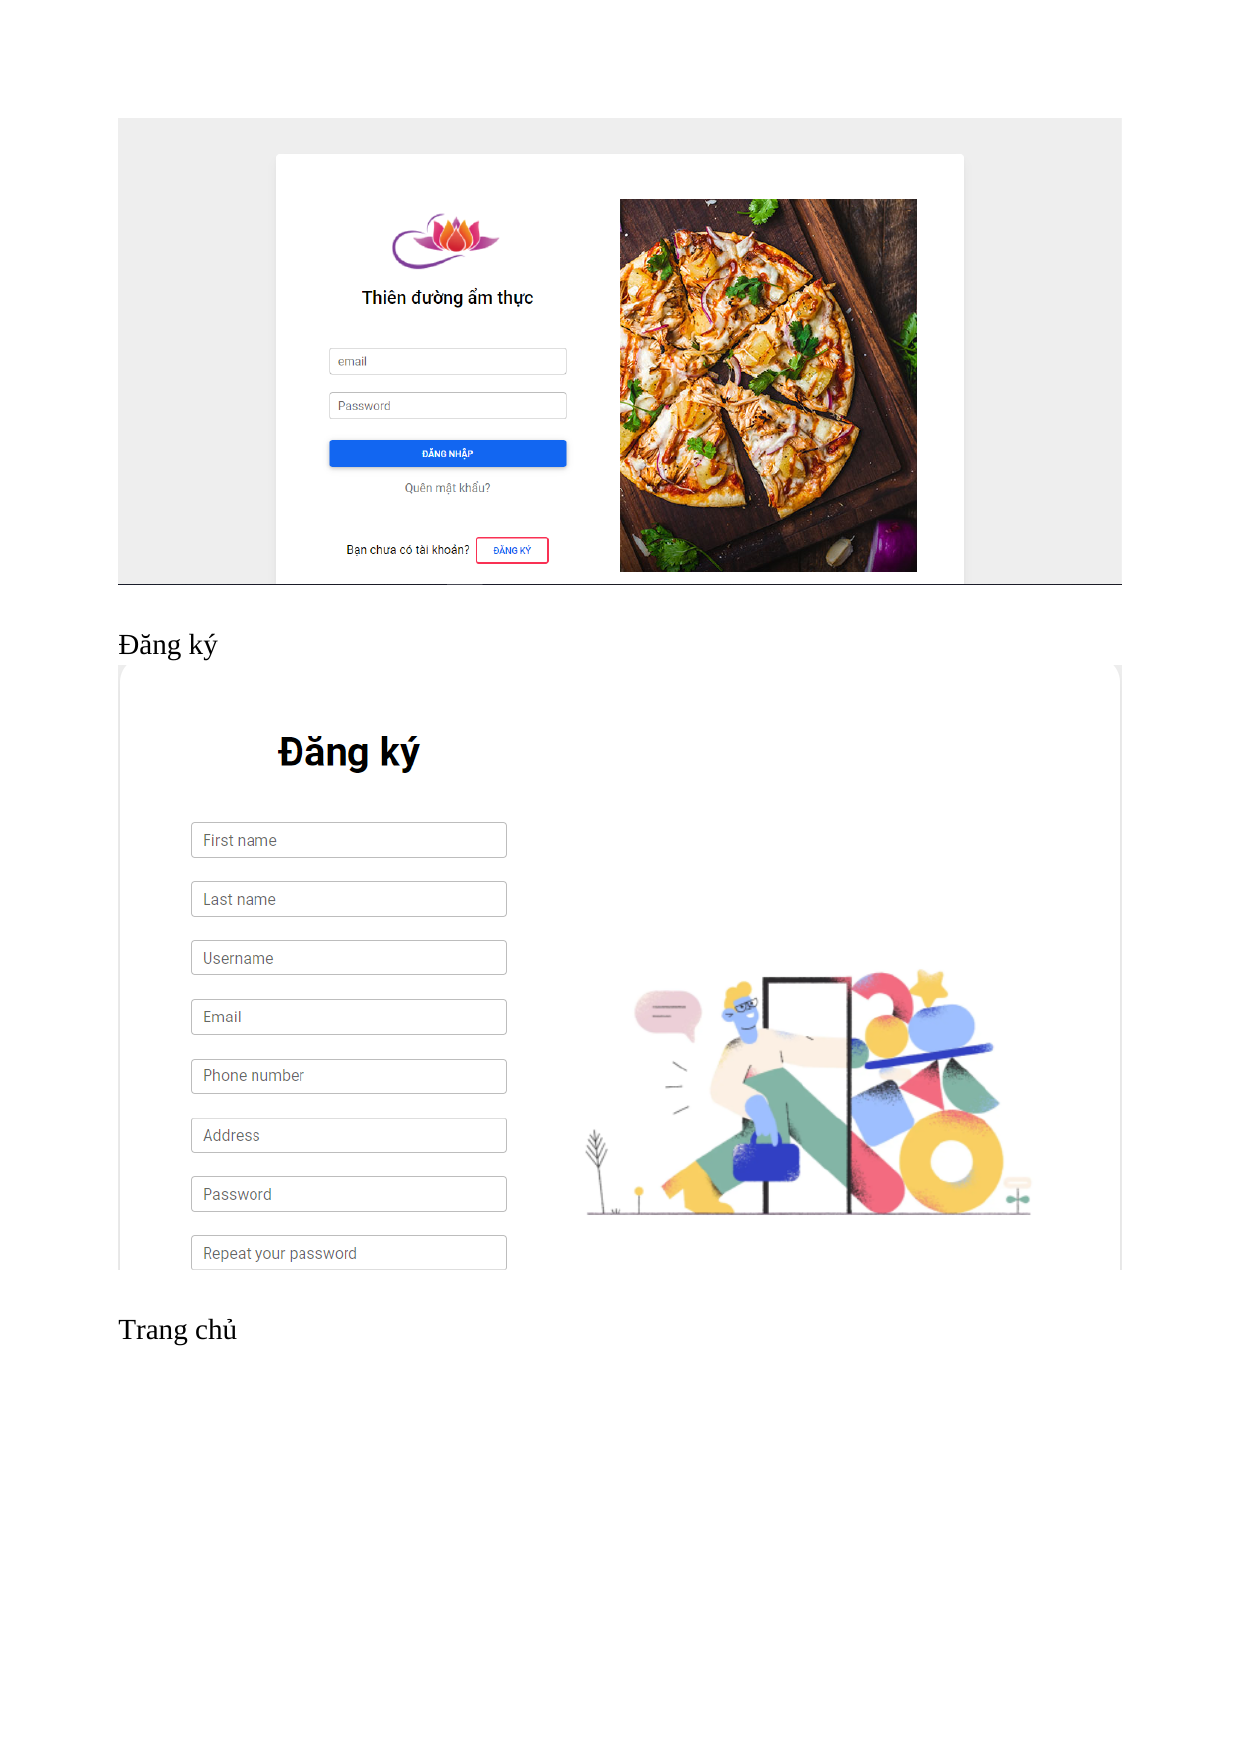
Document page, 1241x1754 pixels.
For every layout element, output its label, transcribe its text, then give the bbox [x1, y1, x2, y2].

picture [118, 665, 1122, 1270]
text Trang chủ [118, 1312, 1122, 1346]
text Đăng ký [118, 627, 1122, 661]
picture [118, 118, 1122, 585]
